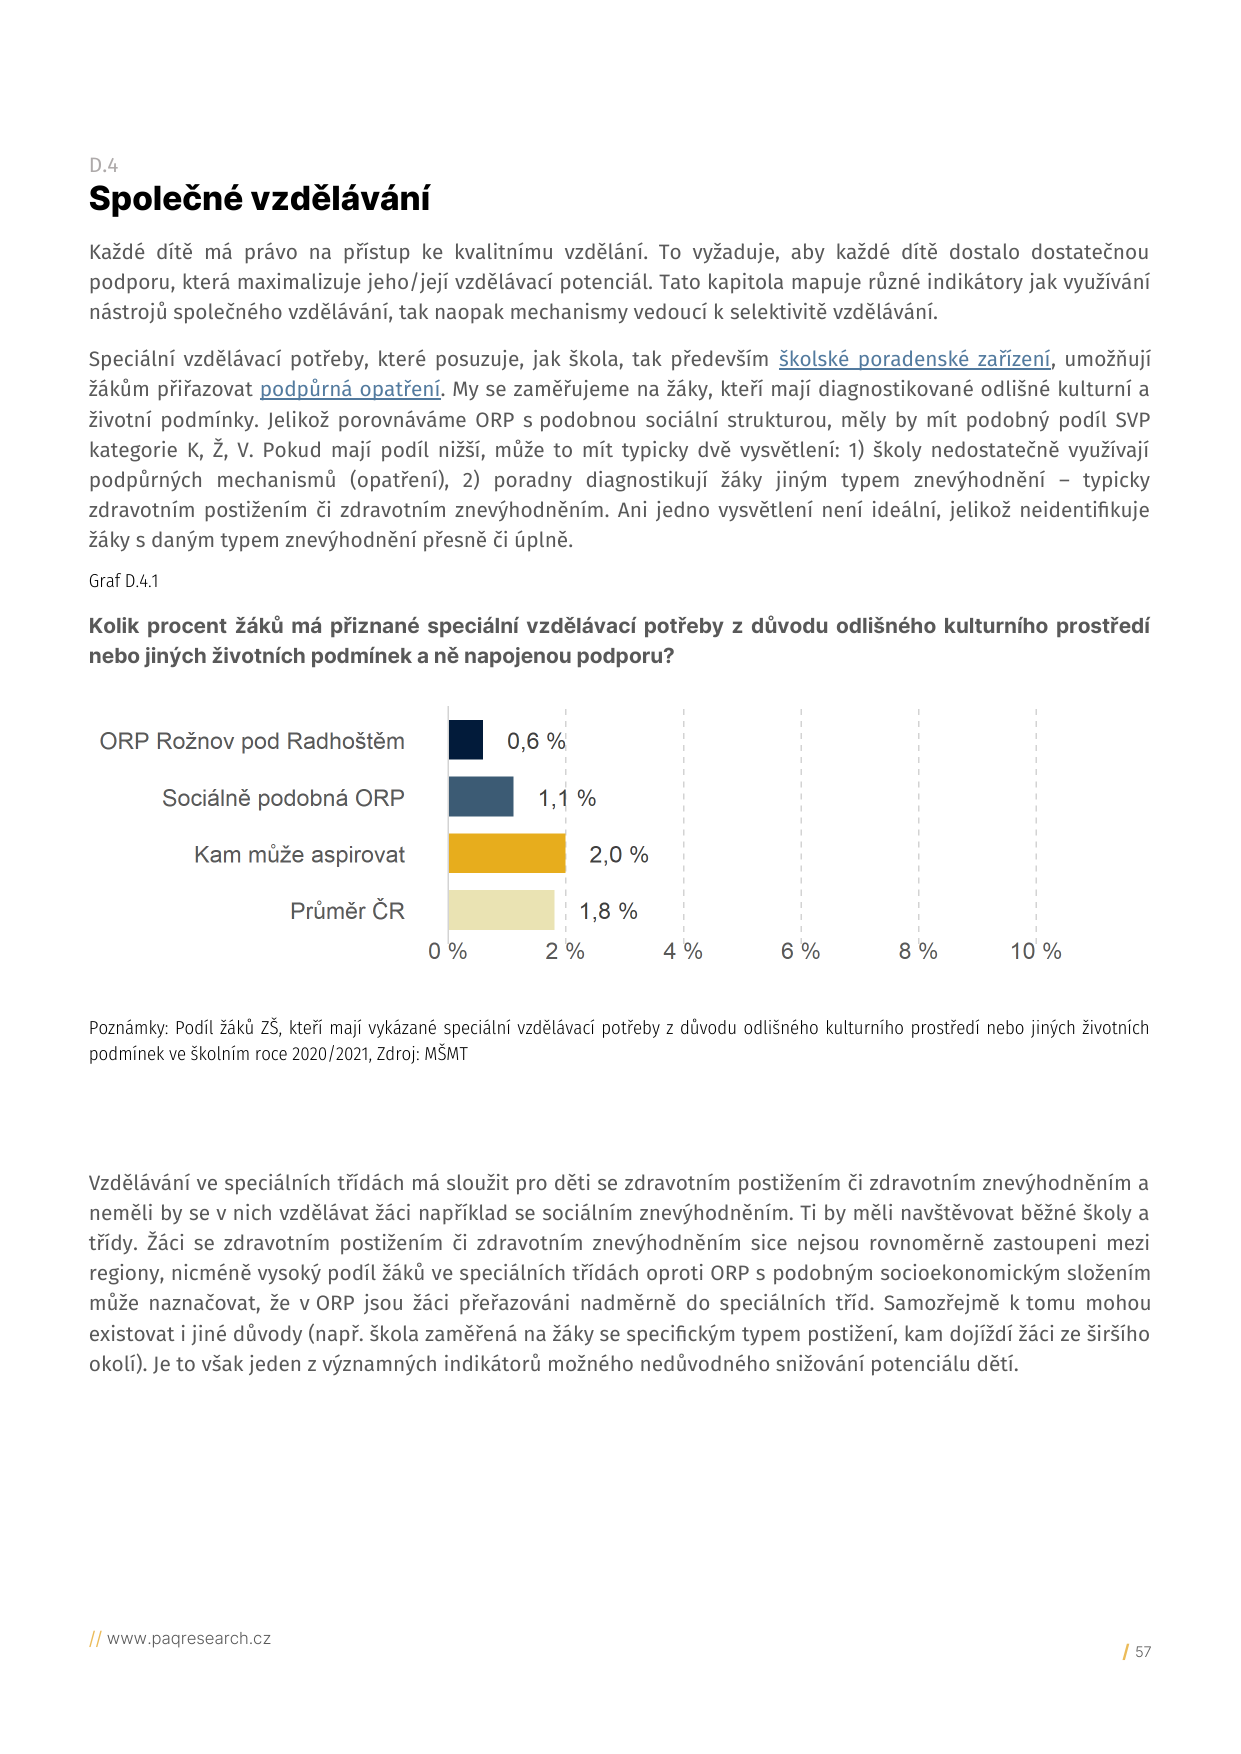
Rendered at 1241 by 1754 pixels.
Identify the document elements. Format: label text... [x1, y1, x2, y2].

text Speciální vzdělávací potřeby, které posuzuje, jak škola, tak především školské poradenské zařízení, umožňují žákům přiřazovat podpůrná opatření. My se zaměřujeme na žáky, kteří mají diagnostikované odlišné kulturní a životní podmínky. Jelikož porovnáváme ORP s podobnou sociální strukturou, měly by mít podobný podíl SVP kategorie K, Ž, V. Pokud mají podíl nižší, může to mít typicky dvě vysvětlení: 1) školy nedostatečně využívají podpůrných mechanismů (opatření), 2) poradny diagnostikují žáky jiným typem znevýhodnění – typicky zdravotním postižením či zdravotním znevýhodněním. Ani jedno vysvětlení není ideální, jelikož neidentifikuje žáky s daným typem znevýhodnění přesně či úplně. [89, 342, 1152, 553]
text Kolik procent žáků má přiznané speciální vzdělávací potřeby z důvodu odlišného kulturního prostředí nebo jiných životních podmínek a ně napojenou podporu? [89, 608, 1152, 669]
text Graf D.4.1 [89, 570, 1152, 593]
text Každé dítě má právo na přístup ke kvalitnímu vzdělání. To vyžaduje, aby každé dítě dostalo dostatečnou podporu, která maximalizuje jeho/její vzdělávací potenciál. Tato kapitola mapuje různé indikátory jak využívání nástrojů společného vzdělávání, tak naopak mechanismy vedoucí k selektivitě vzdělávání. [89, 235, 1152, 325]
text Poznámky: Podíl žáků ZŠ, kteří mají vykázané speciální vzdělávací potřeby z důvodu odlišného kulturního prostředí nebo jiných životních podmínek ve školním roce 2020/2021, Zdroj: MŠMT [89, 1017, 1152, 1065]
subtitle Společné vzdělávání [89, 178, 1152, 218]
text Vzdělávání ve speciálních třídách má sloužit pro děti se zdravotním postižením či zdravotním znevýhodněním a neměli by se v nich vzdělávat žáci například se sociálním znevýhodněním. Ti by měli navštěvovat běžné školy a třídy. Žáci se zdravotním postižením či zdravotním znevýhodněním sice nejsou rovnoměrně zastoupeni mezi regiony, nicméně vysoký podíl žáků ve speciálních třídách oproti ORP s podobným socioekonomickým složením může naznačovat, že v ORP jsou žáci přeřazováni nadměrně do speciálních tříd. Samozřejmě k tomu mohou existovat i jiné důvody (např. škola zaměřená na žáky se specifickým typem postižení, kam dojíždí žáci ze širšího okolí). Je to však jeden z významných indikátorů možného nedůvodného snižování potenciálu dětí. [89, 1165, 1152, 1377]
picture [88, 668, 1139, 1001]
text D.4 [89, 148, 1152, 178]
